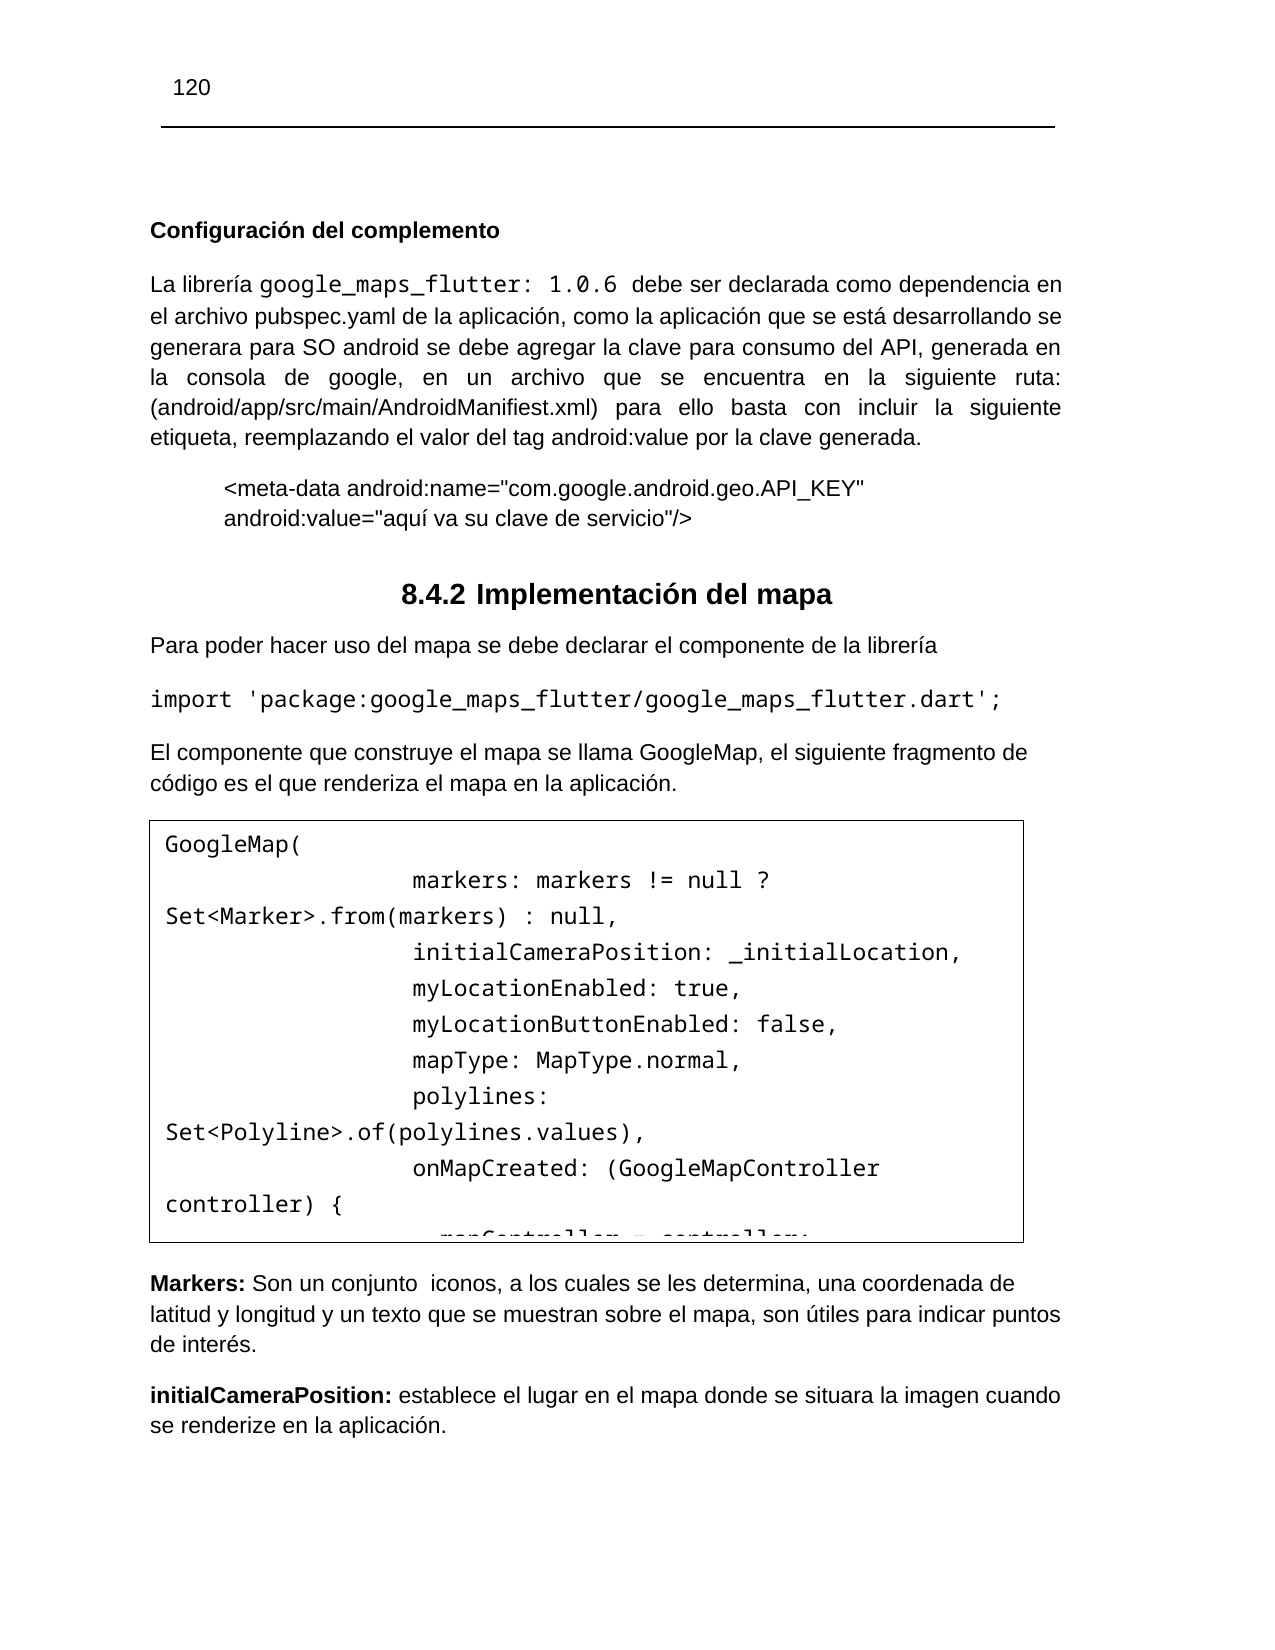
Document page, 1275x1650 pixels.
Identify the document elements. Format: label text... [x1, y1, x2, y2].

text La librería google_maps_flutter: 1.0.6 debe ser declarada como dependencia en el archivo pubspec.yaml de la aplicación, como la aplicación que se está desarrollando se generara para SO android se debe agregar la clave para consumo del API, generada en la consola de google, en un archivo que se encuentra en la siguiente ruta: (android/app/src/main/AndroidManifiest.xml) para ello basta con incluir la siguiente etiqueta, reemplazando el valor del tag android:value por la clave generada. [150, 268, 1062, 450]
text El componente que construye el mapa se llama GoogleMap, el siguiente fragmento de código es el que renderiza el mapa en la aplicación. [150, 739, 1062, 796]
text Configuración del complemento [150, 217, 1062, 243]
text import 'package:google_maps_flutter/google_maps_flutter.dart'; [150, 683, 1062, 714]
text Para poder hacer uso del mapa se debe declarar el componente de la librería [150, 632, 1062, 658]
text <meta-data android:name="com.google.android.geo.API_KEY" android:value="aquí va su clave de servicio"/> [224, 475, 1062, 532]
text initialCameraPosition: establece el lugar en el mapa donde se situara la imagen cuando se renderize en la aplicación. [150, 1382, 1062, 1438]
text Markers: Son un conjunto iconos, a los cuales se les determina, una coordenada de latitud y longitud y un texto que se muestran sobre el mapa, son útiles para indicar puntos de interés. [150, 1270, 1062, 1357]
subtitle Implementación del mapa [401, 577, 1062, 611]
